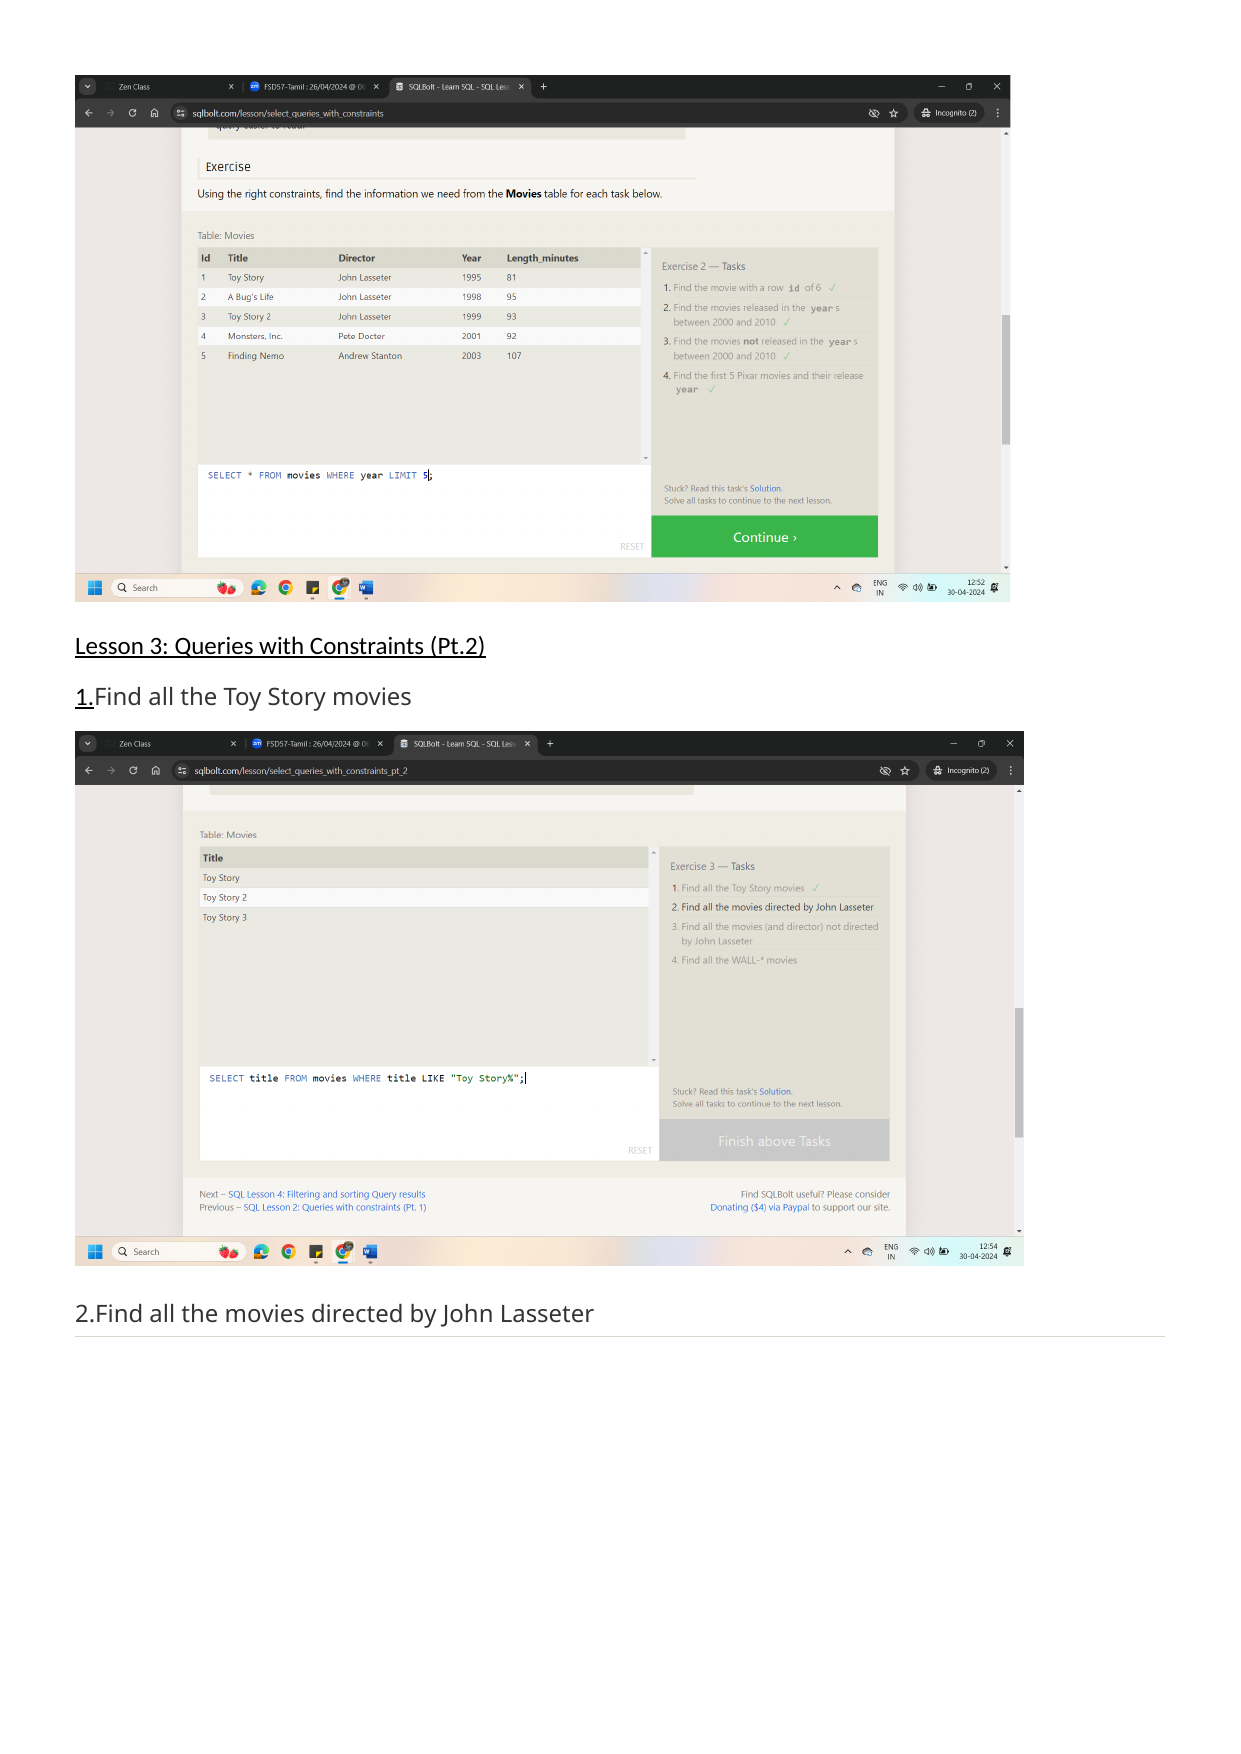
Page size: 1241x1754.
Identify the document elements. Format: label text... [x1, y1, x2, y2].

text 2.Find all the movies directed by John Lasseter [75, 1297, 1165, 1336]
text 1.Find all the Toy Story movies [75, 680, 1165, 713]
picture [75, 75, 1011, 602]
picture [75, 731, 1024, 1266]
text Lesson 3: Queries with Constraints (Pt.2) [75, 630, 1165, 661]
